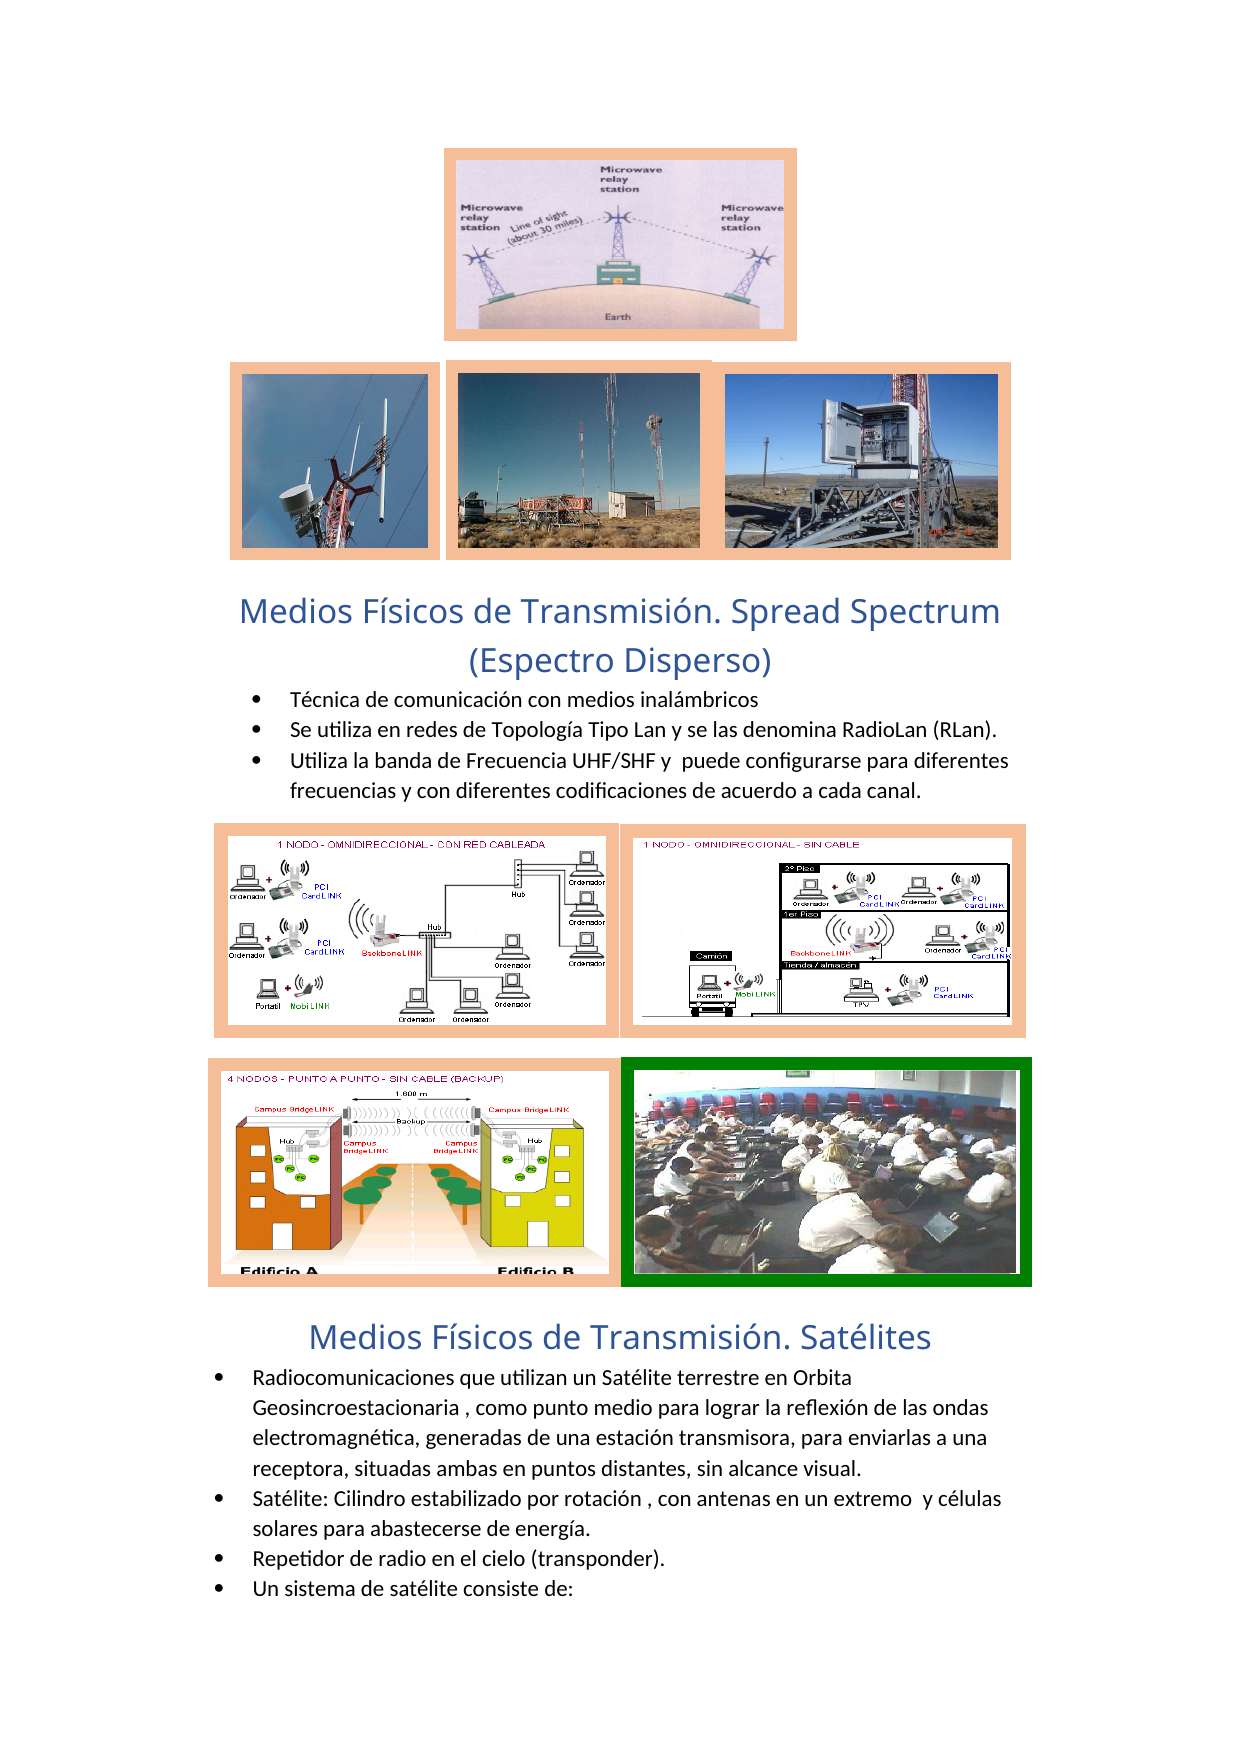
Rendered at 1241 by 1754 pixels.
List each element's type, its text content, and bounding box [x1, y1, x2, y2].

list Radiocomunicaciones que utilizan un Satélite terrestre en Orbita Geosincroestacionaria , como punto medio para lograr la reflexión de las ondas electromagnética, generadas de una estación transmisora, para enviarlas a una receptora, situadas ambas en puntos distantes, sin alcance visual. [215, 1363, 1063, 1482]
picture [633, 838, 1012, 1025]
list Se utiliza en redes de Topología Tipo Lan y se las denomina RadioLan (RLan). [252, 716, 1063, 743]
list Un sistema de satélite consiste de: [215, 1574, 1063, 1602]
subtitle Medios Físicos de Transmisión. Satélites [177, 1314, 1063, 1359]
list Utiliza la banda de Frecuencia UHF/SHF y puede configurarse para diferentes frecuencias y con diferentes codificaciones de acuerdo a cada canal. [252, 746, 1063, 804]
picture [725, 374, 998, 548]
list Técnica de comunicación con medios inalámbricos [252, 685, 1063, 713]
picture [221, 1071, 609, 1274]
subtitle Medios Físicos de Transmisión. Spread Spectrum (Espectro Disperso) [177, 587, 1063, 682]
picture [458, 373, 700, 548]
picture [228, 836, 606, 1025]
picture [456, 160, 784, 329]
picture [242, 374, 428, 548]
list Repetidor de radio en el cielo (transponder). [215, 1544, 1063, 1572]
picture [634, 1070, 1020, 1274]
list Satélite: Cilindro estabilizado por rotación , con antenas en un extremo y células solares para abastecerse de energía. [215, 1484, 1063, 1542]
